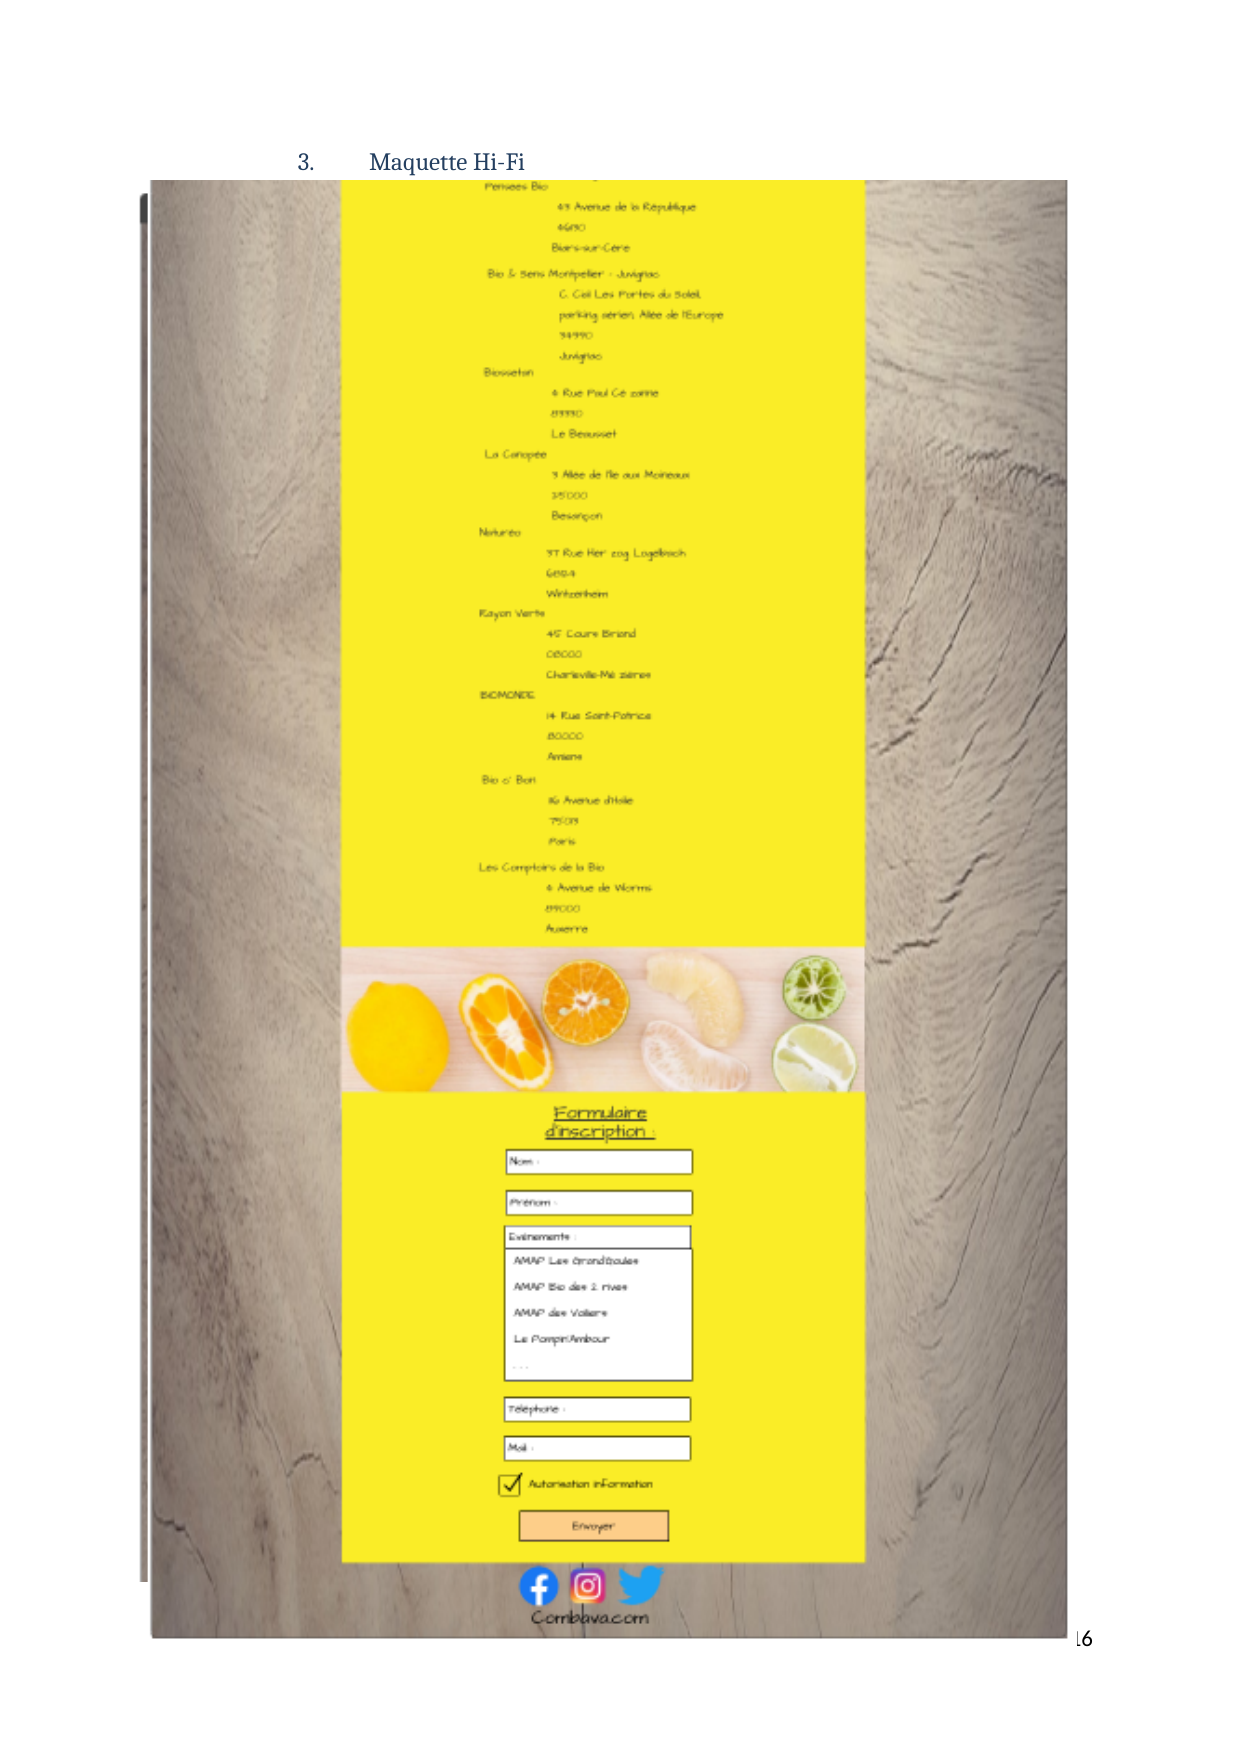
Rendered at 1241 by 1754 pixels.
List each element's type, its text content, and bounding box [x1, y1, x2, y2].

subtitle Maquette Hi-Fi [298, 148, 1093, 176]
picture [135, 180, 1077, 1650]
